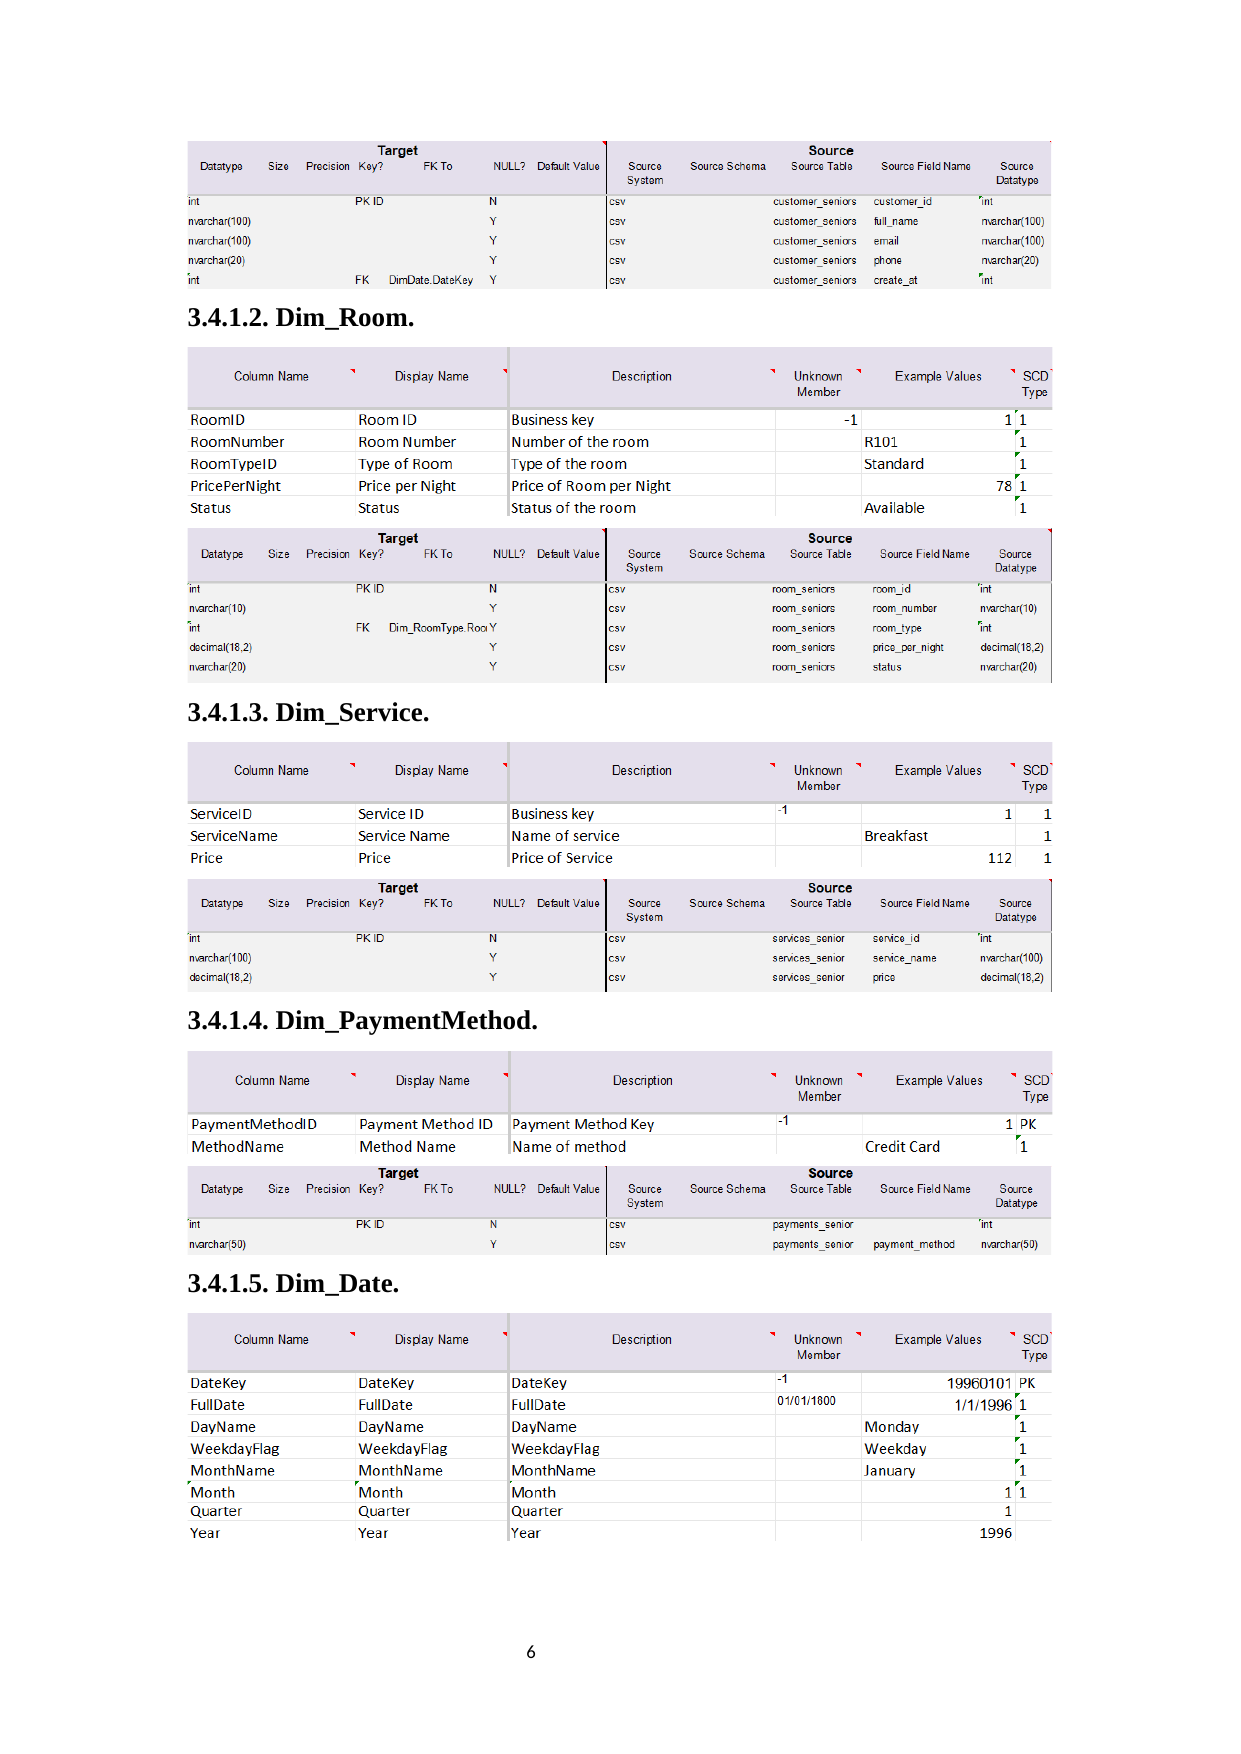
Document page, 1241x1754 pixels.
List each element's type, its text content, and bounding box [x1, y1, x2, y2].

picture [187, 1051, 1053, 1154]
text 3.4.1.4. Dim_PaymentMethod. [187, 1004, 1165, 1036]
picture [187, 347, 1053, 516]
text 3.4.1.3. Dim_Service. [187, 696, 1165, 727]
picture [187, 528, 1052, 683]
picture [187, 141, 1052, 289]
text 3.4.1.2. Dim_Room. [187, 301, 1165, 332]
picture [187, 742, 1053, 867]
text 3.4.1.5. Dim_Date. [187, 1267, 1165, 1298]
picture [187, 1166, 1052, 1255]
picture [187, 1313, 1052, 1541]
picture [187, 879, 1052, 992]
